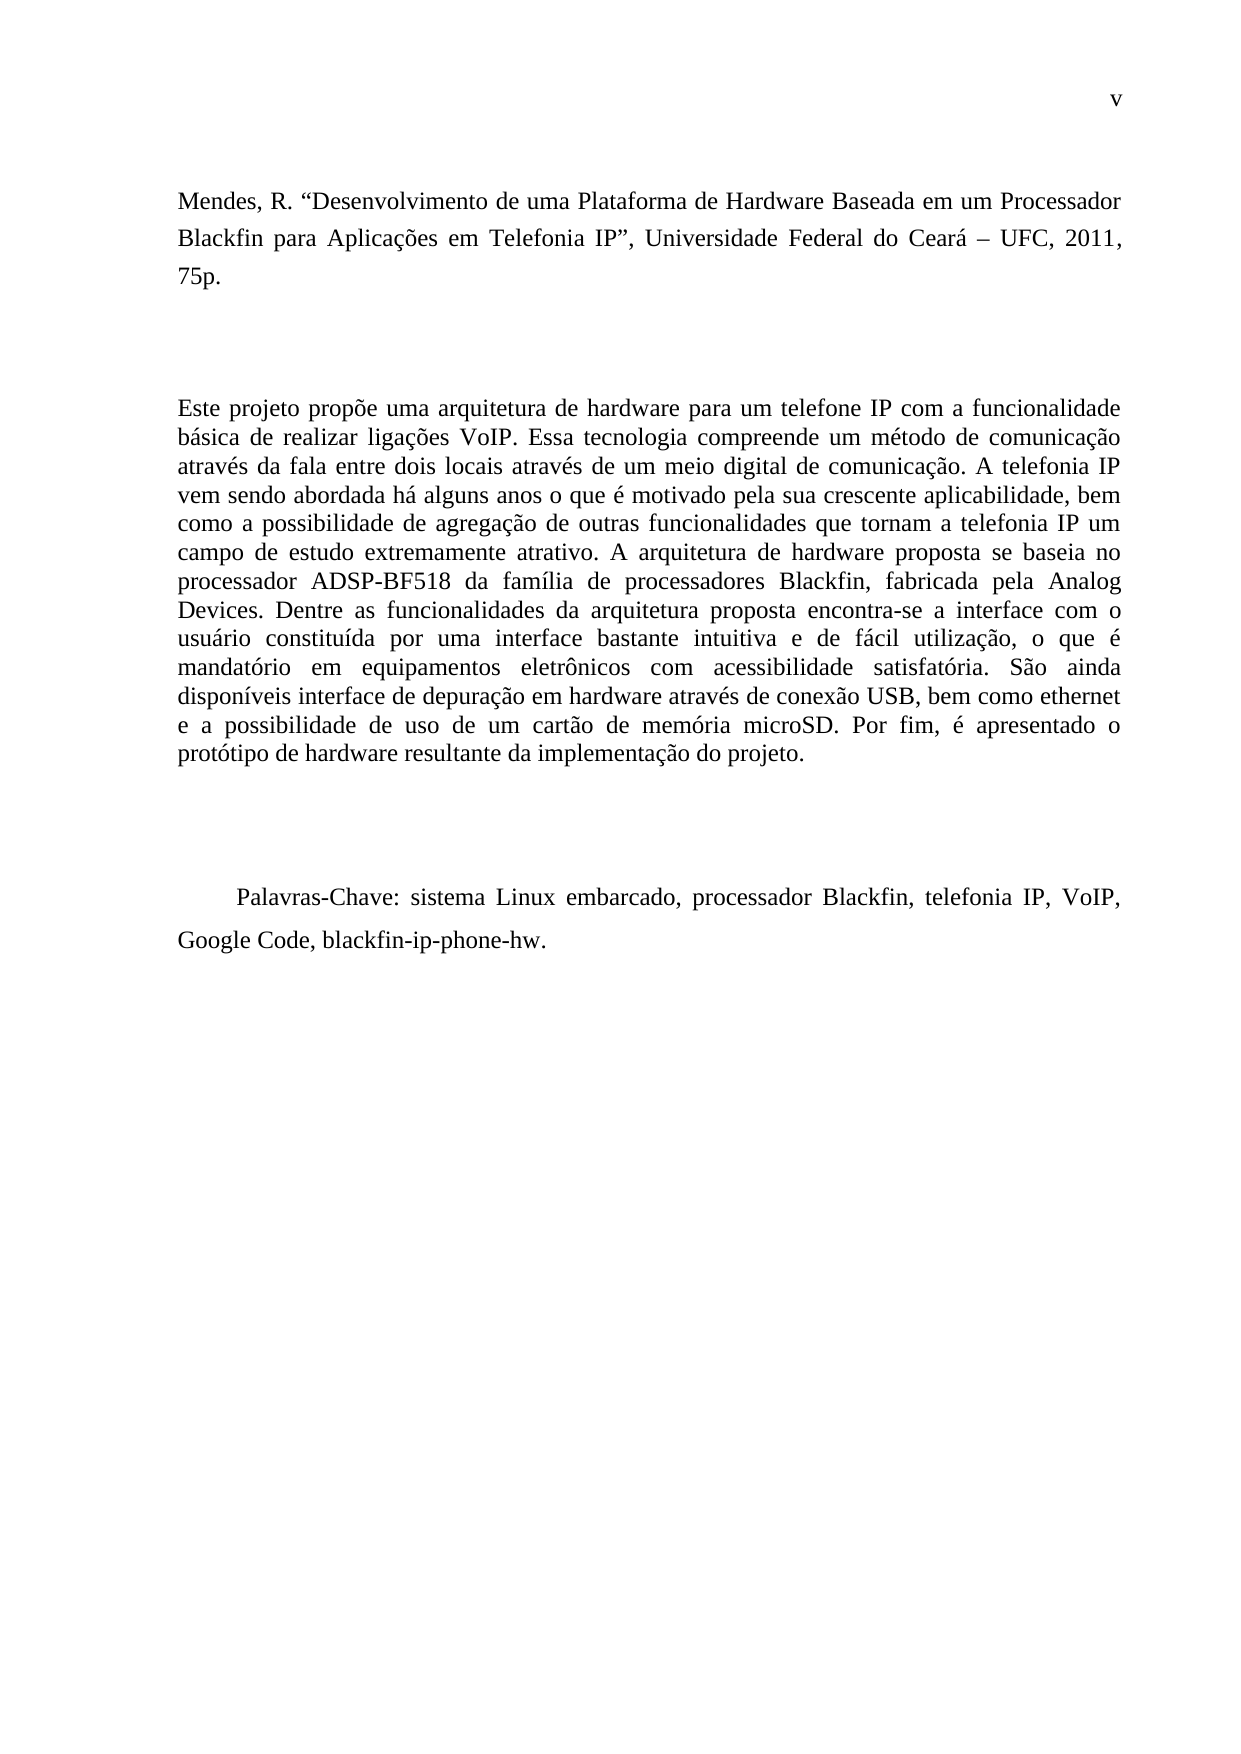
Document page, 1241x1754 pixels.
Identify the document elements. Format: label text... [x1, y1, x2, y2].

text Palavras-Chave: sistema Linux embarcado, processador Blackfin, telefonia IP, VoIP, Google Code, blackfin-ip-phone-hw. [177, 882, 1122, 954]
text Mendes, R. “Desenvolvimento de uma Plataforma de Hardware Baseada em um Processador Blackfin para Aplicações em Telefonia IP”, Universidade Federal do Ceará – UFC, 2011, 75p. [177, 177, 1122, 290]
text Este projeto propõe uma arquitetura de hardware para um telefone IP com a funcionalidade básica de realizar ligações VoIP. Essa tecnologia compreende um método de comunicação através da fala entre dois locais através de um meio digital de comunicação. A telefonia IP vem sendo abordada há alguns anos o que é motivado pela sua crescente aplicabilidade, bem como a possibilidade de agregação de outras funcionalidades que tornam a telefonia IP um campo de estudo extremamente atrativo. A arquitetura de hardware proposta se baseia no processador ADSP-BF518 da família de processadores Blackfin, fabricada pela Analog Devices. Dentre as funcionalidades da arquitetura proposta encontra-se a interface com o usuário constituída por uma interface bastante intuitiva e de fácil utilização, o que é mandatório em equipamentos eletrônicos com acessibilidade satisfatória. São ainda disponíveis interface de depuração em hardware através de conexão USB, bem como ethernet e a possibilidade de uso de um cartão de memória microSD. Por fim, é apresentado o protótipo de hardware resultante da implementação do projeto. [177, 393, 1122, 767]
